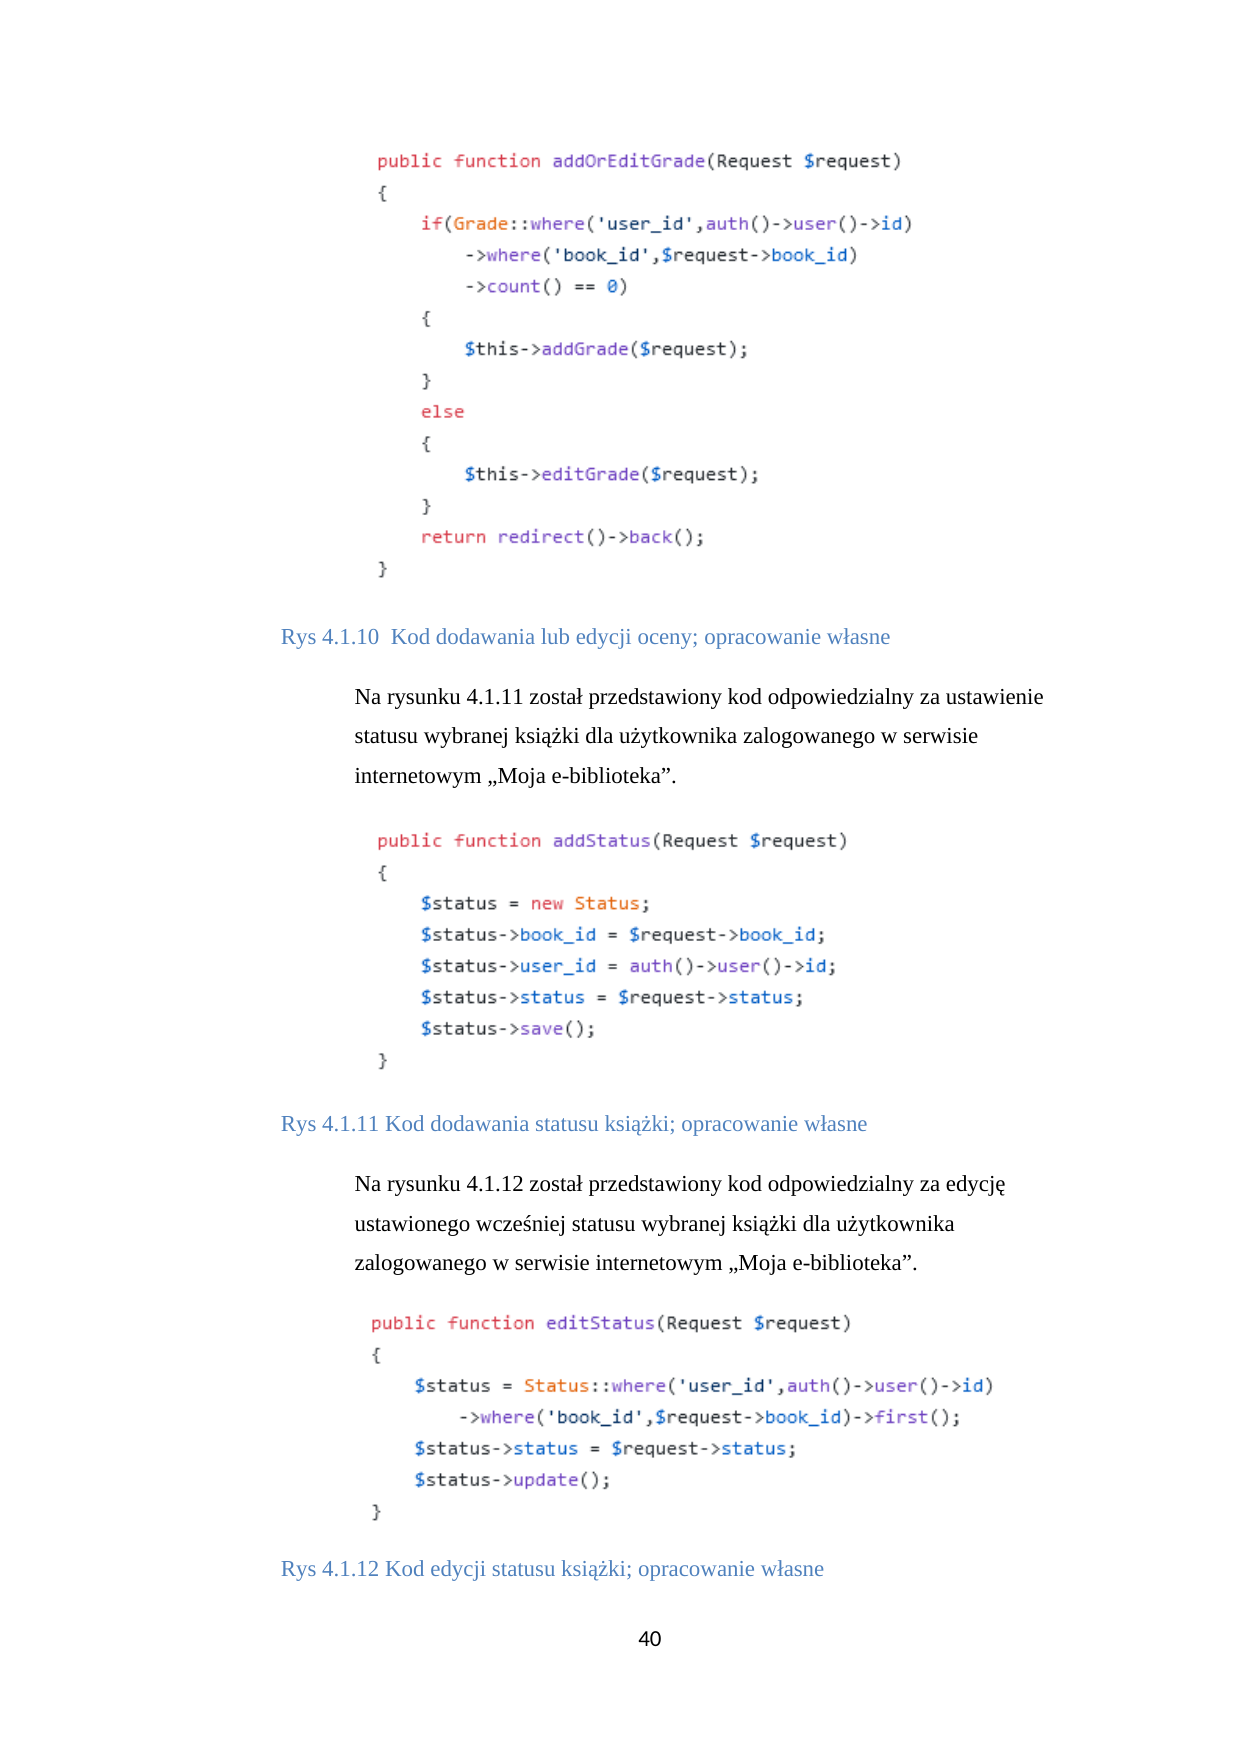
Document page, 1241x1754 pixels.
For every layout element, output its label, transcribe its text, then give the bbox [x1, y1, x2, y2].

text Rys 4.1.10 Kod dodawania lub edycji oceny; opracowanie własne [207, 623, 1092, 649]
text Na rysunku 4.1.12 został przedstawiony kod odpowiedzialny za edycję ustawionego wcześniej statusu wybranej książki dla użytkownika zalogowanego w serwisie internetowym „Moja e-biblioteka”. [354, 1170, 1092, 1276]
text Rys 4.1.12 Kod edycji statusu książki; opracowanie własne [207, 1555, 1092, 1581]
picture [354, 822, 874, 1085]
text Na rysunku 4.1.11 został przedstawiony kod odpowiedzialny za ustawienie statusu wybranej książki dla użytkownika zalogowanego w serwisie internetowym „Moja e-biblioteka”. [354, 683, 1092, 788]
picture [354, 1309, 1009, 1530]
picture [354, 147, 931, 598]
text Rys 4.1.11 Kod dodawania statusu książki; opracowanie własne [281, 1110, 1092, 1136]
